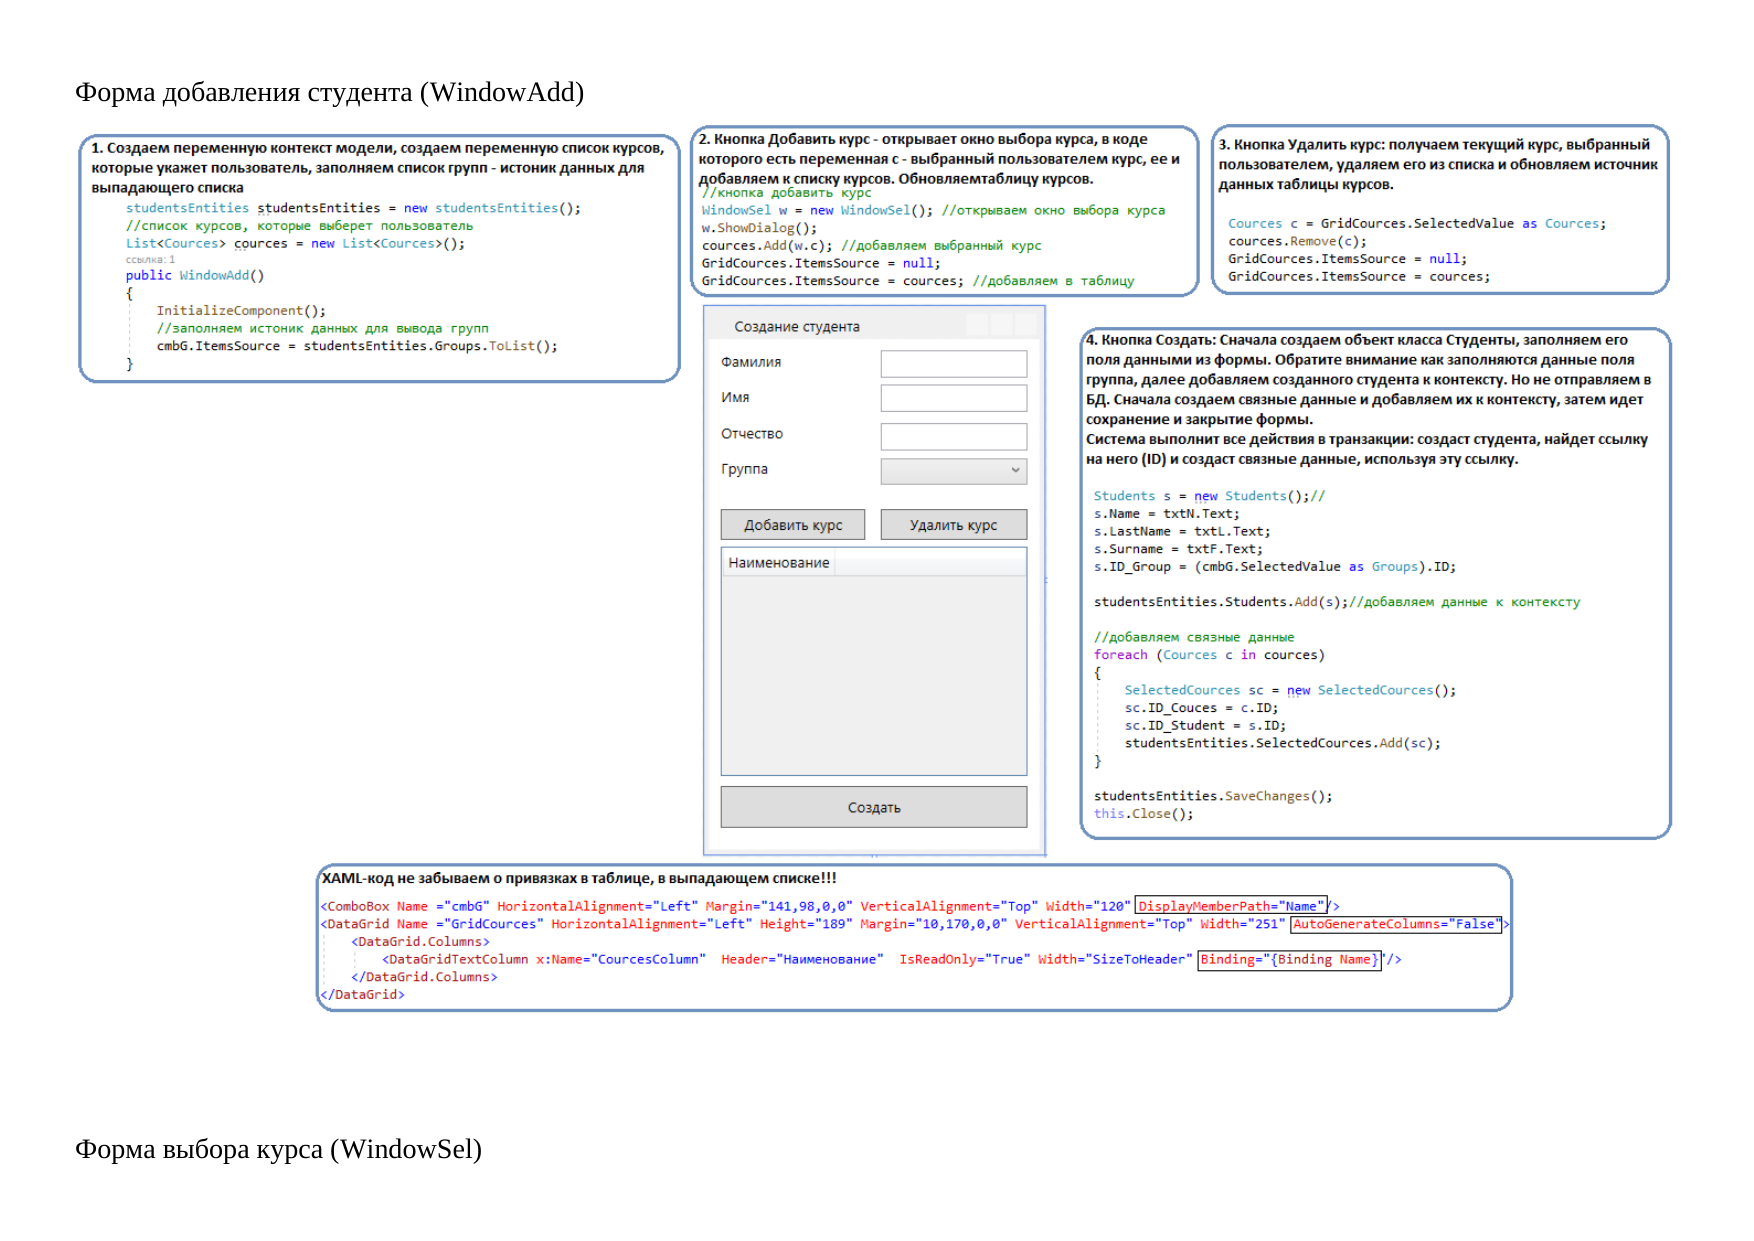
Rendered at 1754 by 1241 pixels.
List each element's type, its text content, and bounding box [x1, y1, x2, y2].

picture [75, 123, 1680, 1021]
text Форма добавления студента (WindowAdd) [75, 75, 1679, 107]
text Форма выбора курса (WindowSel) [75, 1132, 1679, 1164]
